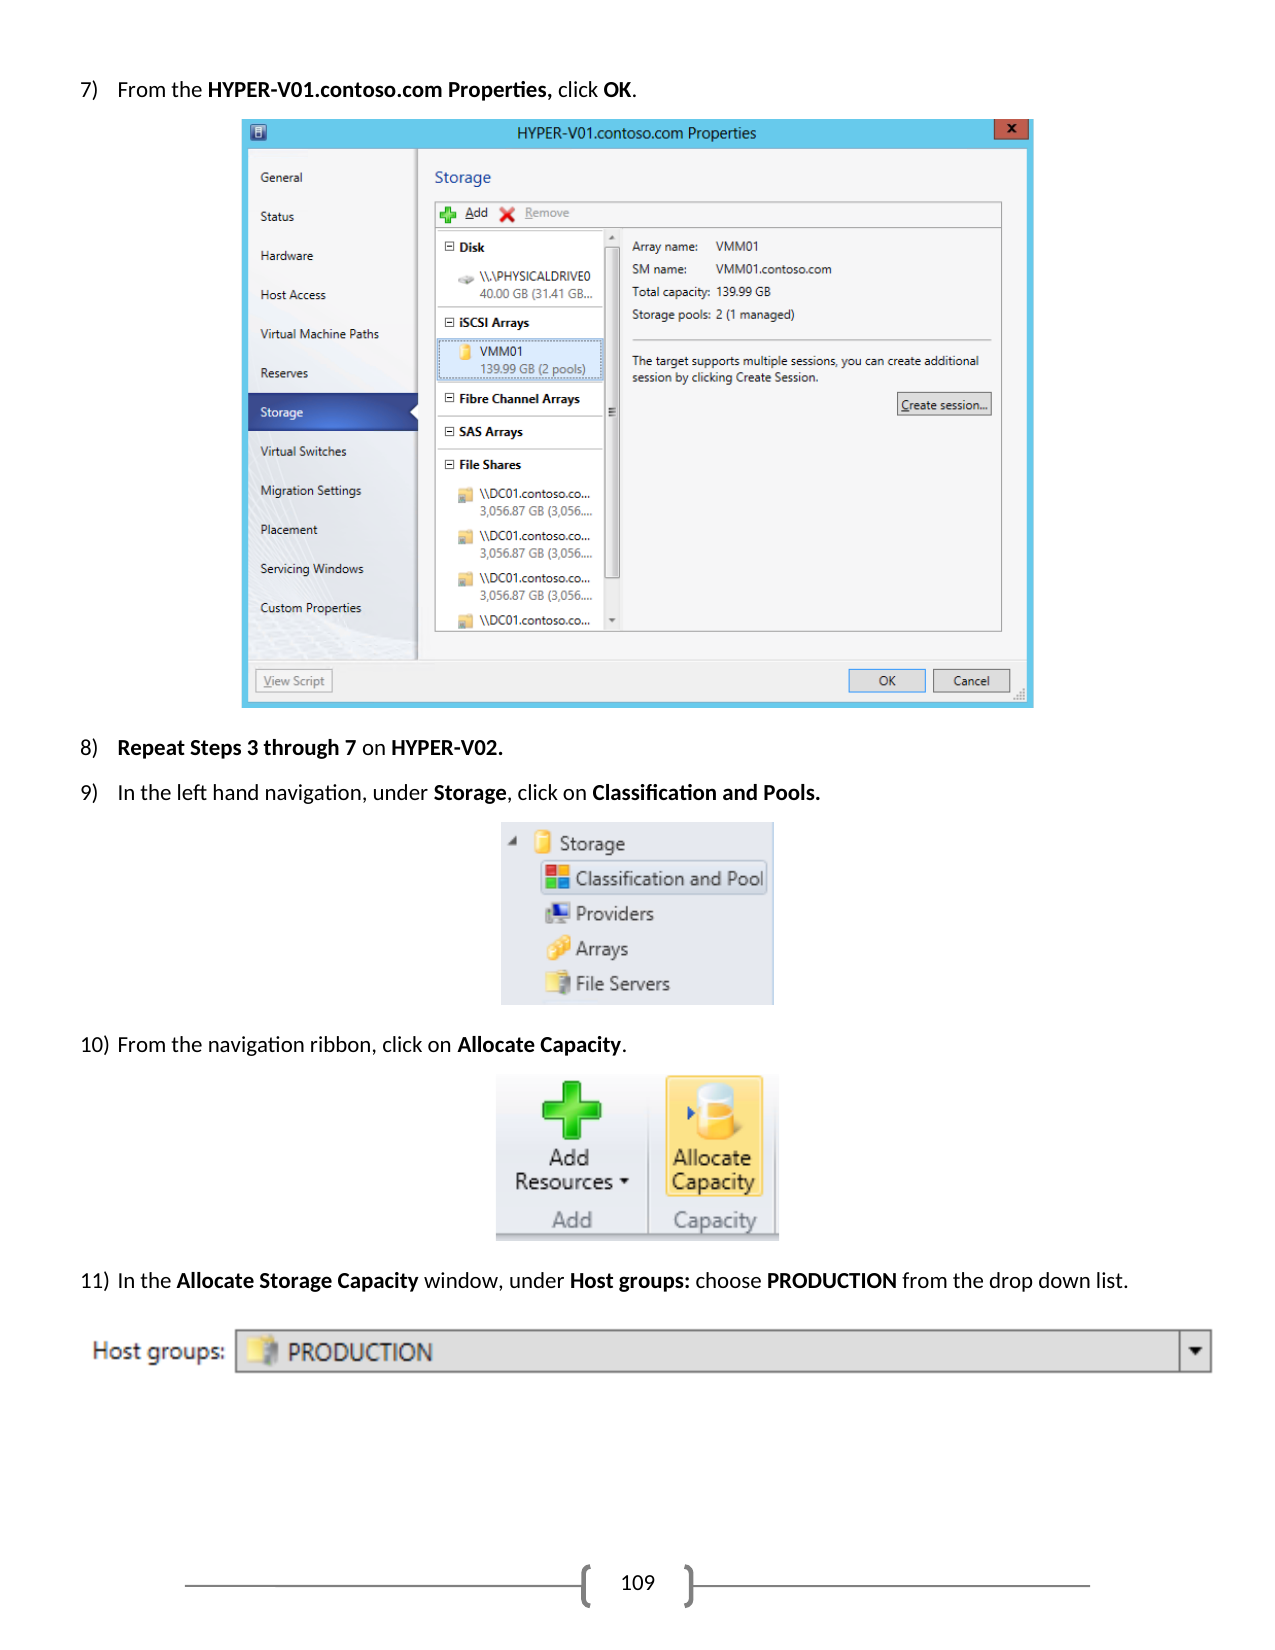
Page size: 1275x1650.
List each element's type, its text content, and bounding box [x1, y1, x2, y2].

picture [75, 1310, 1232, 1401]
list From the HYPER-V01.contoso.com Properties, click OK. [80, 75, 1200, 103]
picture [495, 1074, 780, 1241]
picture [501, 822, 774, 1005]
list From the navigation ribbon, click on Allocate Capacity. [80, 1030, 1200, 1058]
list In the left hand navigation, under Storage, click on Classification and Pools. [80, 778, 1200, 806]
list In the Allocate Storage Capacity window, under Host groups: choose PRODUCTION from the drop down list. [80, 1266, 1200, 1294]
picture [241, 119, 1034, 708]
list Repeat Steps 3 through 7 on HYPER-V02. [80, 733, 1200, 761]
